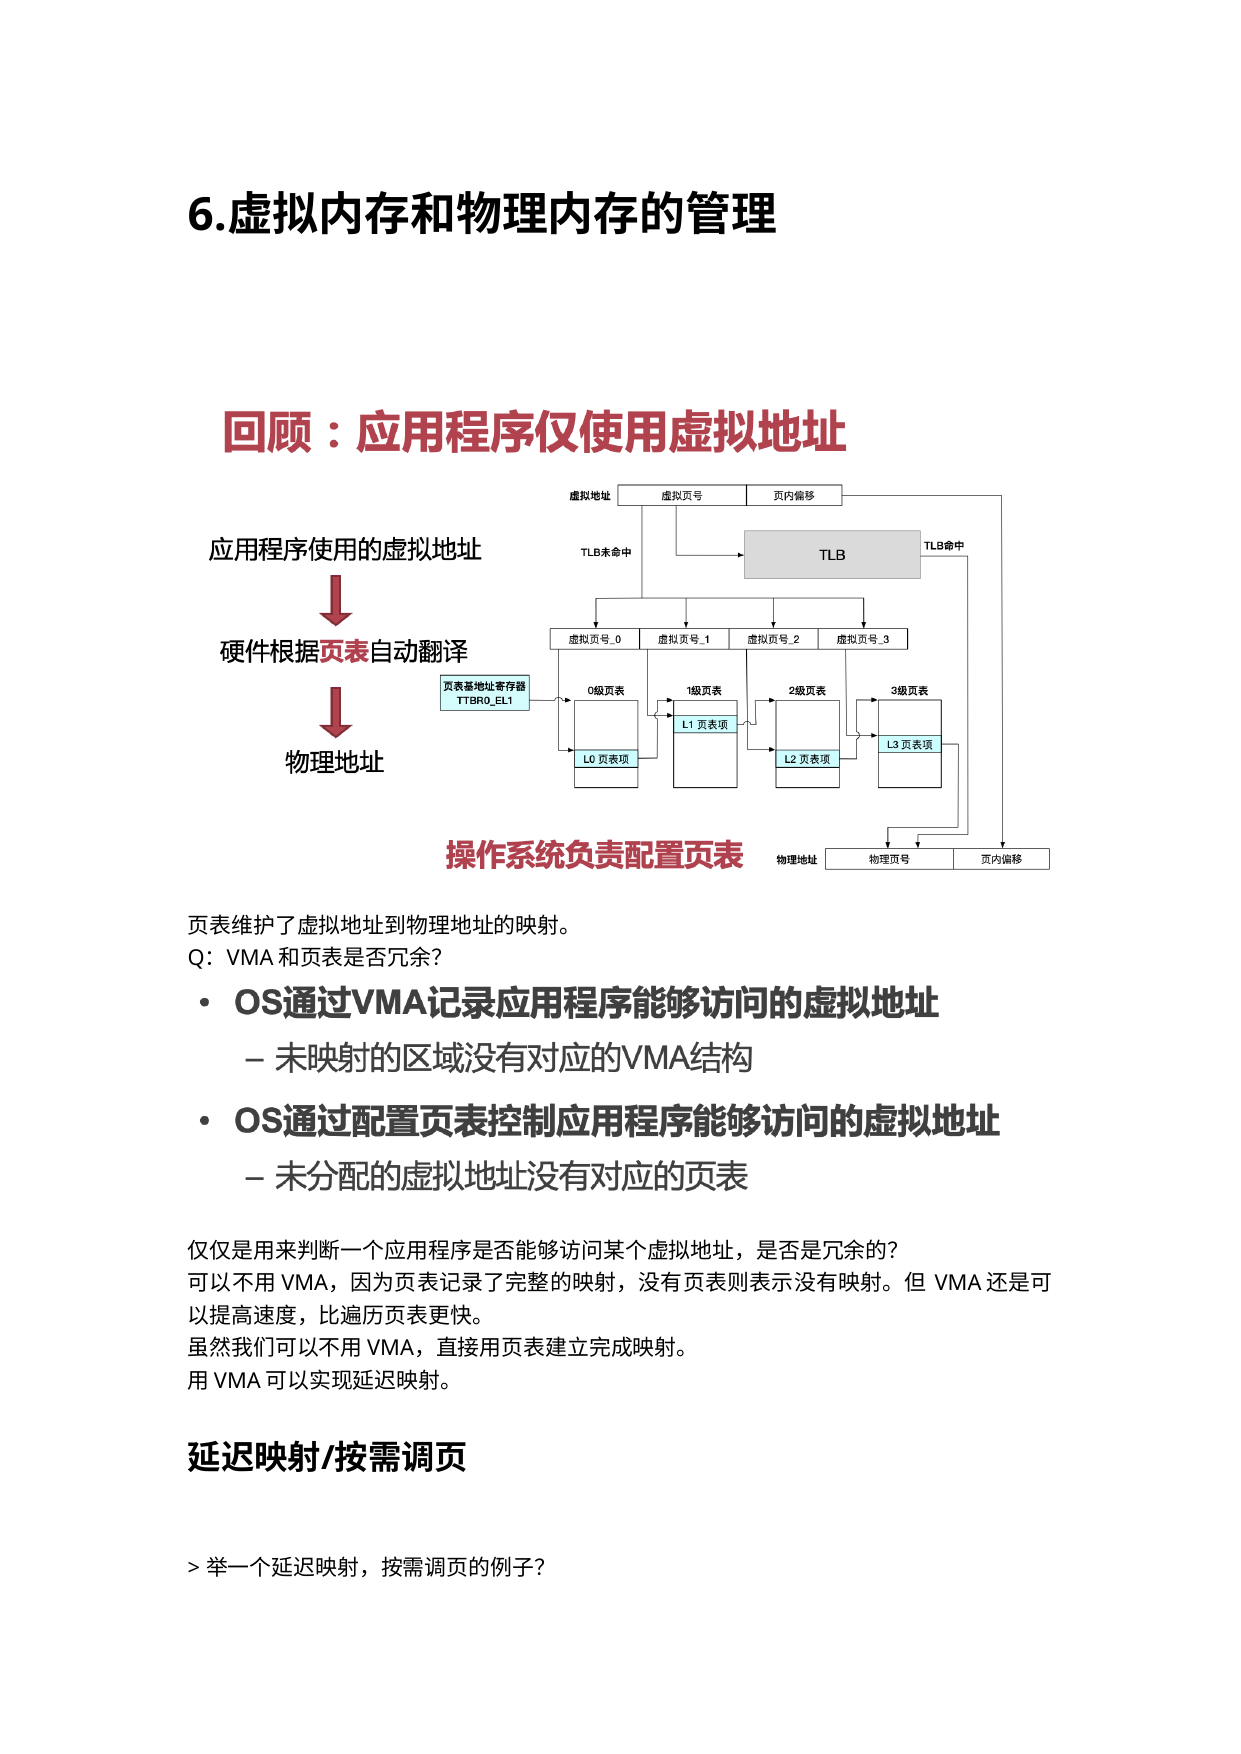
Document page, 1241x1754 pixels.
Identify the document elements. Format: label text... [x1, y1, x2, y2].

subtitle 6.虚拟内存和物理内存的管理 [187, 162, 1053, 259]
text > 举一个延迟映射，按需调页的例子？ [187, 1549, 1053, 1582]
text 仅仅是用来判断一个应用程序是否能够访问某个虚拟地址，是否是冗余的？ [187, 1233, 1053, 1265]
subtitle 延迟映射/按需调页 [187, 1422, 1053, 1487]
text 用VMA可以实现延迟映射。 [187, 1363, 1053, 1395]
picture [187, 972, 1053, 1224]
text 虽然我们可以不用VMA，直接用页表建立完成映射。 [187, 1330, 1053, 1363]
picture [187, 387, 1053, 885]
text Q：VMA和页表是否冗余？ [187, 940, 1053, 972]
text 可以不用VMA，因为页表记录了完整的映射，没有页表则表示没有映射。但VMA还是可以提高速度，比遍历页表更快。 [187, 1265, 1053, 1330]
text 页表维护了虚拟地址到物理地址的映射。 [187, 908, 1053, 940]
